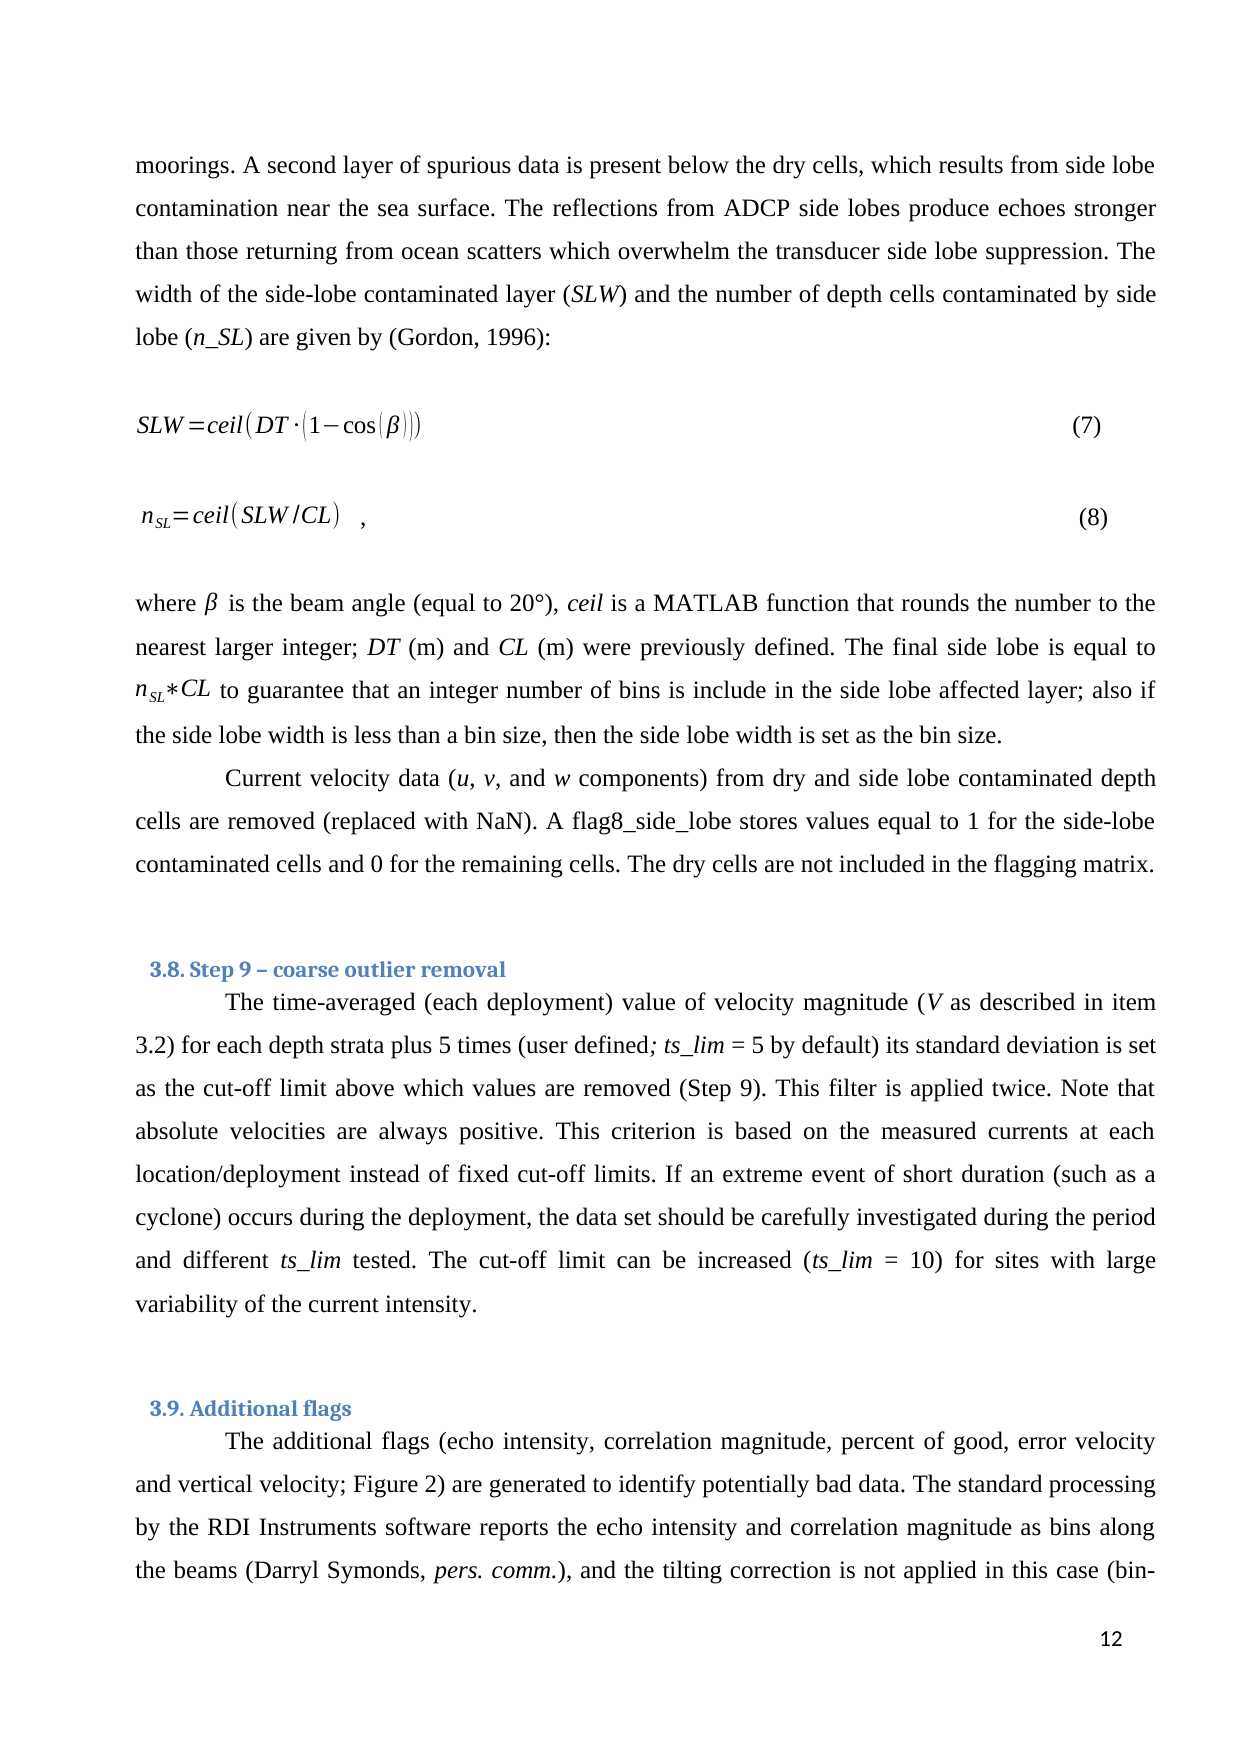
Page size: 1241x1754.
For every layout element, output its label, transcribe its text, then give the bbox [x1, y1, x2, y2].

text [135, 150, 1157, 351]
text , (8) [135, 500, 1157, 532]
subtitle 3.9. Additional flags [150, 1396, 1122, 1422]
text (7) [135, 409, 1157, 443]
text Current velocity data (u, v, and w components) from dry and side lobe contaminated depth cells are removed (replaced with NaN). A flag8_side_lobe stores values equal to 1 for the side-lobe contaminated cells and 0 for the remaining cells. The dry cells are not included in the flagging matrix. [135, 763, 1157, 878]
subtitle 3.8. Step 9 – coarse outlier removal [150, 957, 1122, 983]
text where is the beam angle (equal to 20°), ceil is a MATLAB function that rounds the number to the nearest larger integer; DT (m) and CL (m) were previously defined. The final side lobe is equal to to guarantee that an integer number of bins is include in the side lobe affected layer; also if the side lobe width is less than a bin size, then the side lobe width is set as the bin size. [135, 588, 1157, 749]
text The time-averaged (each deployment) value of velocity magnitude (V as described in item 3.2) for each depth strata plus 5 times (user defined; ts_lim = 5 by default) its standard deviation is set as the cut-off limit above which values are removed (Step 9). This filter is applied twice. Note that absolute velocities are always positive. This criterion is based on the measured currents at each location/deployment instead of fixed cut-off limits. If an extreme event of short duration (such as a cyclone) occurs during the deployment, the data set should be carefully investigated during the period and different ts_lim tested. The cut-off limit can be increased (ts_lim = 10) for sites with large variability of the current intensity. [135, 987, 1157, 1317]
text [135, 1426, 1157, 1584]
